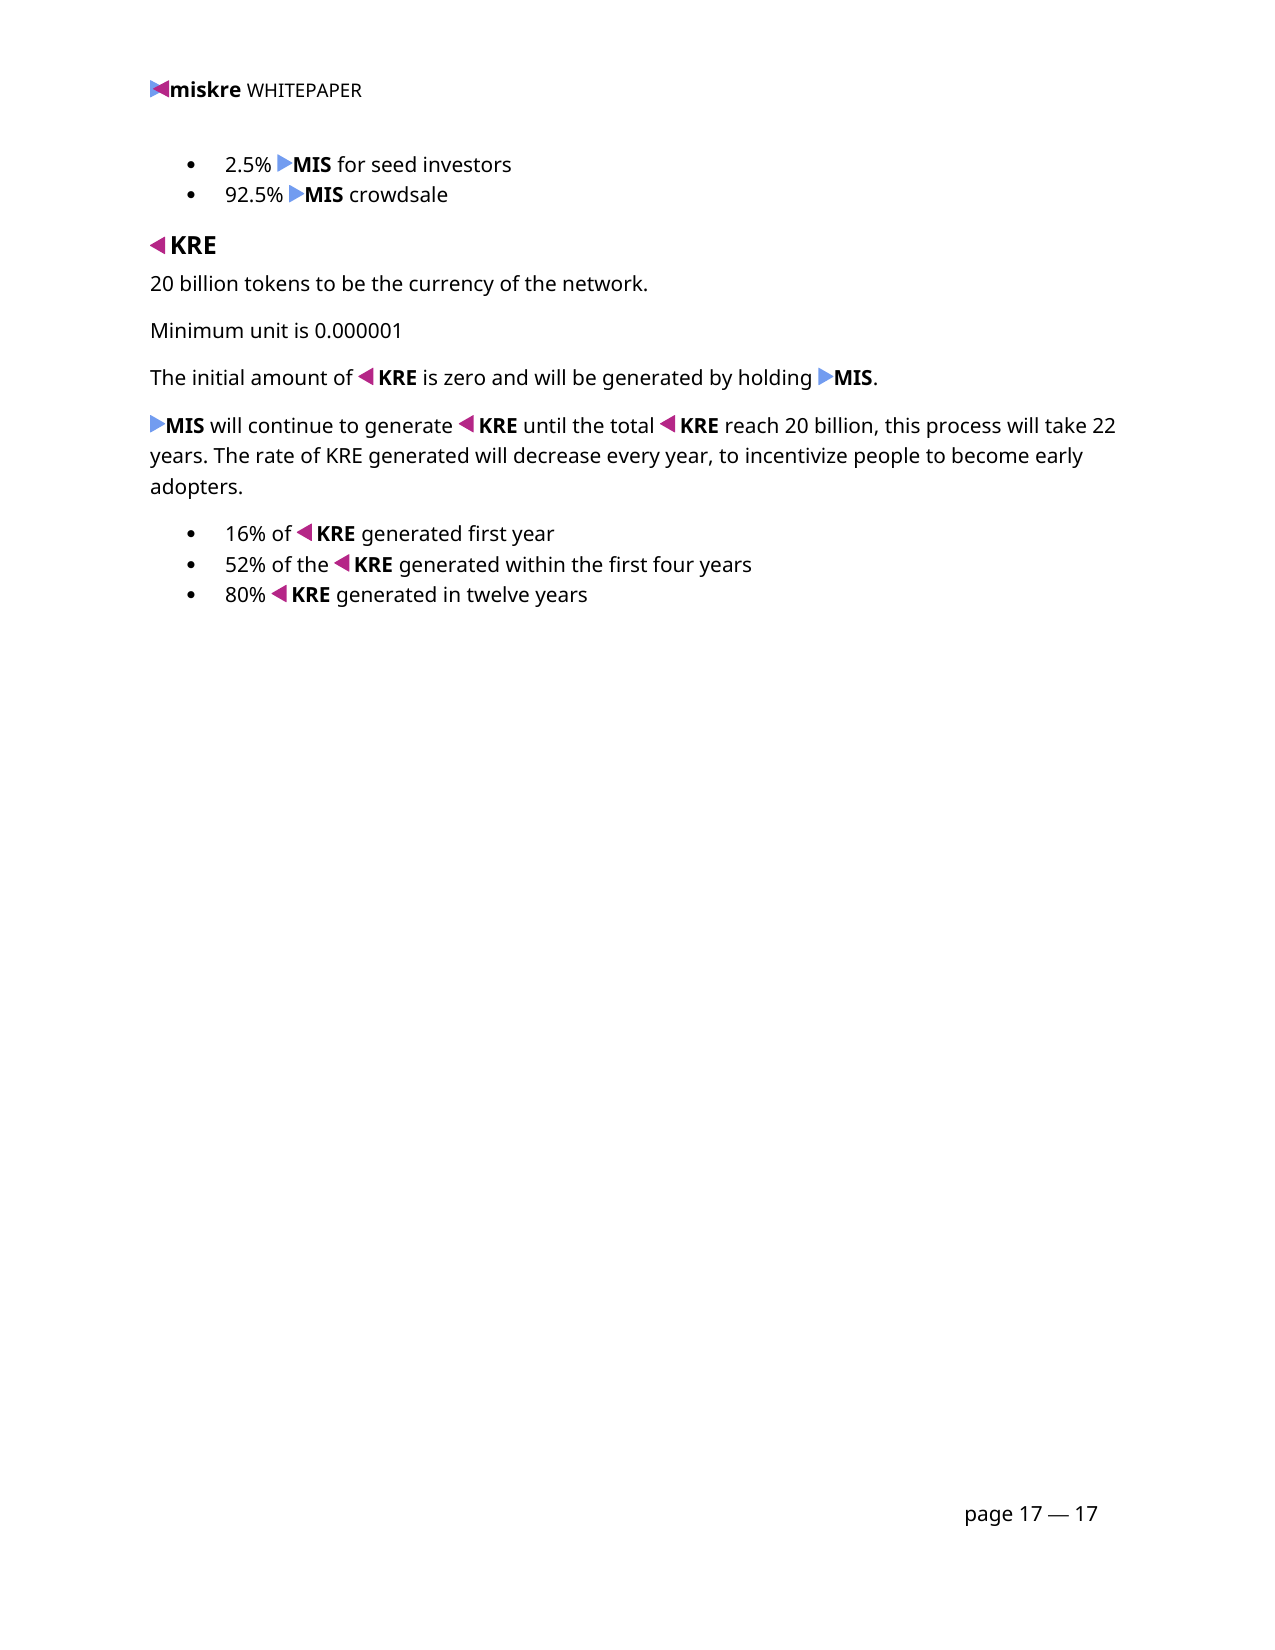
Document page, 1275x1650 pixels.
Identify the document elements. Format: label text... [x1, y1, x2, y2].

list 92.5% MIS crowdsale [187, 181, 1125, 209]
list 2.5% MIS for seed investors [187, 150, 1125, 178]
list 16% of KRE generated first year [187, 519, 1125, 548]
text The initial amount of KRE is zero and will be generated by holding MIS. [150, 363, 1125, 392]
list 52% of the KRE generated within the first four years [187, 550, 1125, 578]
list 80% KRE generated in twelve years [187, 581, 1125, 609]
text Minimum unit is 0.000001 [150, 316, 1125, 344]
text MIS will continue to generate KRE until the total KRE reach 20 billion, this process will take 22 years. The rate of KRE generated will decrease every year, to incentivize people to become early adopters. [150, 411, 1125, 500]
text 20 billion tokens to be the currency of the network. [150, 269, 1125, 297]
subtitle KRE [150, 228, 1125, 262]
